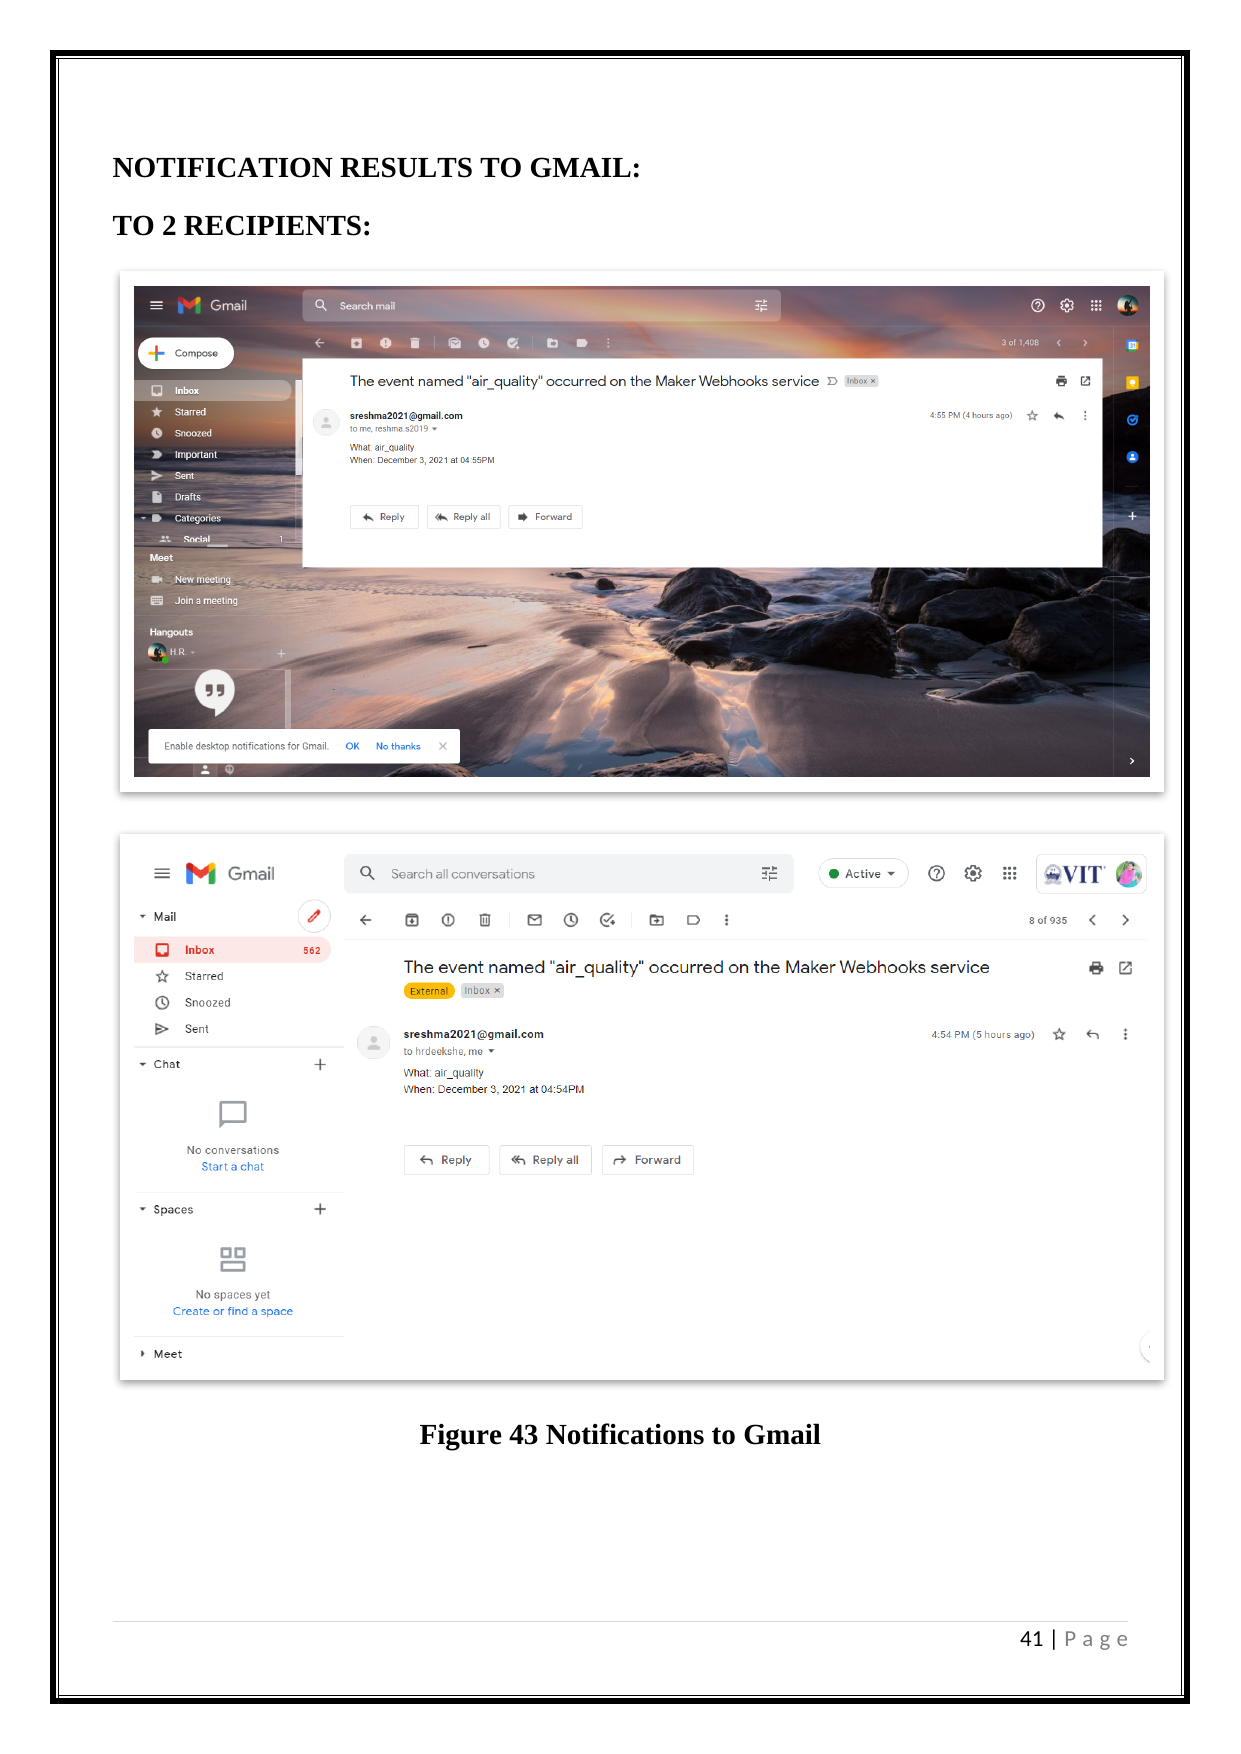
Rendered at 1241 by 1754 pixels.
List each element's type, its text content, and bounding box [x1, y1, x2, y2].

text NOTIFICATION RESULTS TO GMAIL: [112, 150, 1128, 183]
picture [134, 286, 1150, 777]
text TO 2 RECIPIENTS: [112, 208, 1128, 242]
text Figure 43 Notifications to Gmail [112, 1417, 1128, 1451]
picture [134, 848, 1150, 1366]
